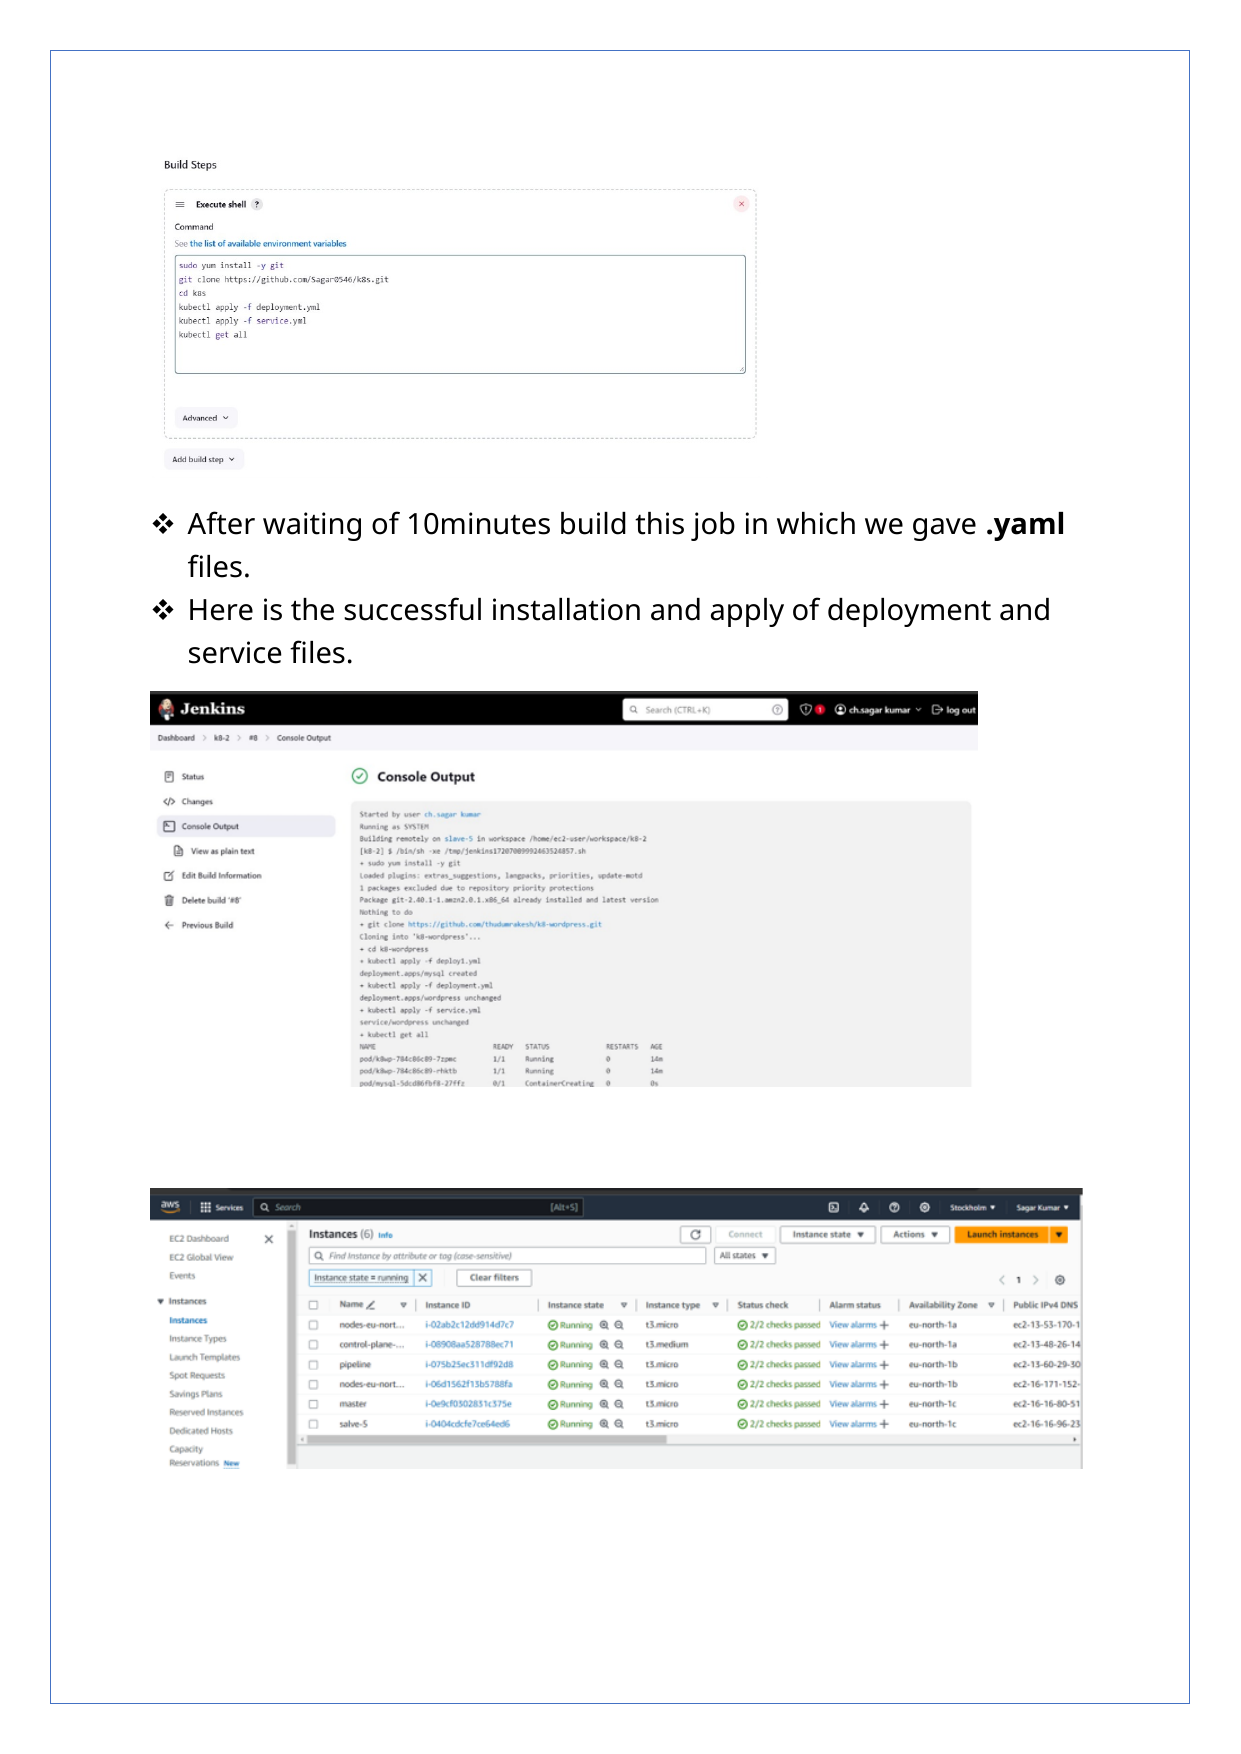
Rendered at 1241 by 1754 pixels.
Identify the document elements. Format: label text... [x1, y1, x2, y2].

list After waiting of 10minutes build this job in which we gave .yaml files. [150, 504, 1090, 586]
picture [150, 150, 794, 478]
picture [150, 1188, 1083, 1469]
picture [150, 691, 978, 1087]
list Here is the successful installation and apply of deployment and service files. [150, 589, 1090, 672]
